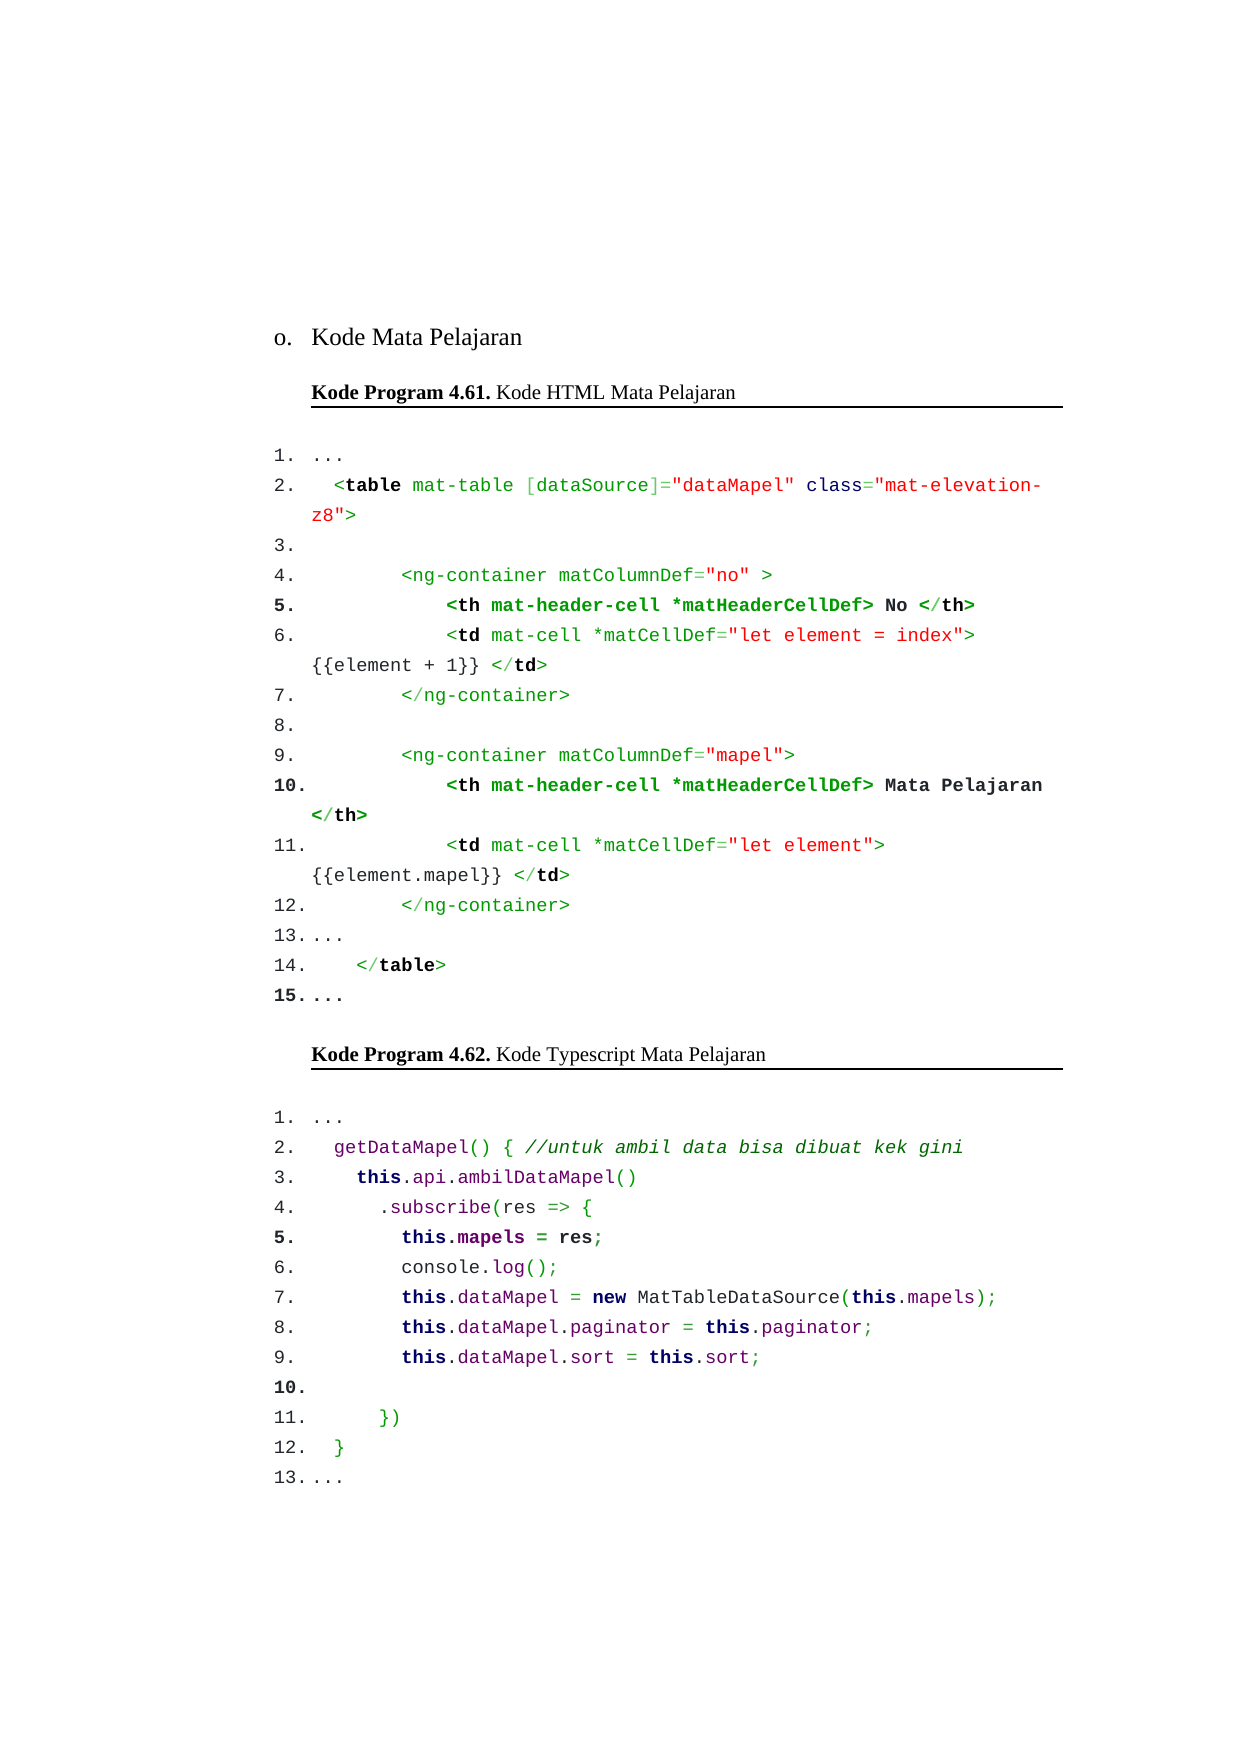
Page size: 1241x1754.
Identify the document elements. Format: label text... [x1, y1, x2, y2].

list </ng-container> [274, 677, 1063, 707]
list </ng-container> [274, 887, 1063, 917]
list } [274, 1429, 1063, 1459]
list this.api.ambilDataMapel() [274, 1159, 1063, 1189]
list ... [274, 1459, 1063, 1489]
list </table> [274, 947, 1063, 977]
list this.dataMapel.sort = this.sort; [274, 1339, 1063, 1369]
list <td mat-cell *matCellDef="let element"> {{element.mapel}} </td> [274, 827, 1063, 887]
list ... [274, 1099, 1063, 1129]
list .subscribe(res => { [274, 1189, 1063, 1219]
list getDataMapel() { //untuk ambil data bisa dibuat kek gini [274, 1129, 1063, 1159]
list }) [274, 1399, 1063, 1429]
list Kode Mata Pelajaran [274, 322, 1063, 351]
list console.log(); [274, 1249, 1063, 1279]
list <th mat-header-cell *matHeaderCellDef> No </th> [274, 587, 1063, 617]
list ... [274, 917, 1063, 947]
text Kode Program 4.62. Kode Typescript Mata Pelajaran [311, 1036, 1063, 1068]
list <table mat-table [dataSource]="dataMapel" class="mat-elevation-z8"> [274, 467, 1063, 527]
list <ng-container matColumnDef="mapel"> [274, 737, 1063, 767]
list ... [274, 977, 1063, 1007]
list ... [274, 437, 1063, 467]
list this.mapels = res; [274, 1219, 1063, 1249]
list Kode Program 4.61. Kode HTML Mata Pelajaran [311, 380, 1063, 406]
list <ng-container matColumnDef="no" > [274, 557, 1063, 587]
list this.dataMapel.paginator = this.paginator; [274, 1309, 1063, 1339]
list this.dataMapel = new MatTableDataSource(this.mapels); [274, 1279, 1063, 1309]
list <td mat-cell *matCellDef="let element = index"> {{element + 1}} </td> [274, 617, 1063, 677]
list <th mat-header-cell *matHeaderCellDef> Mata Pelajaran </th> [274, 767, 1063, 827]
